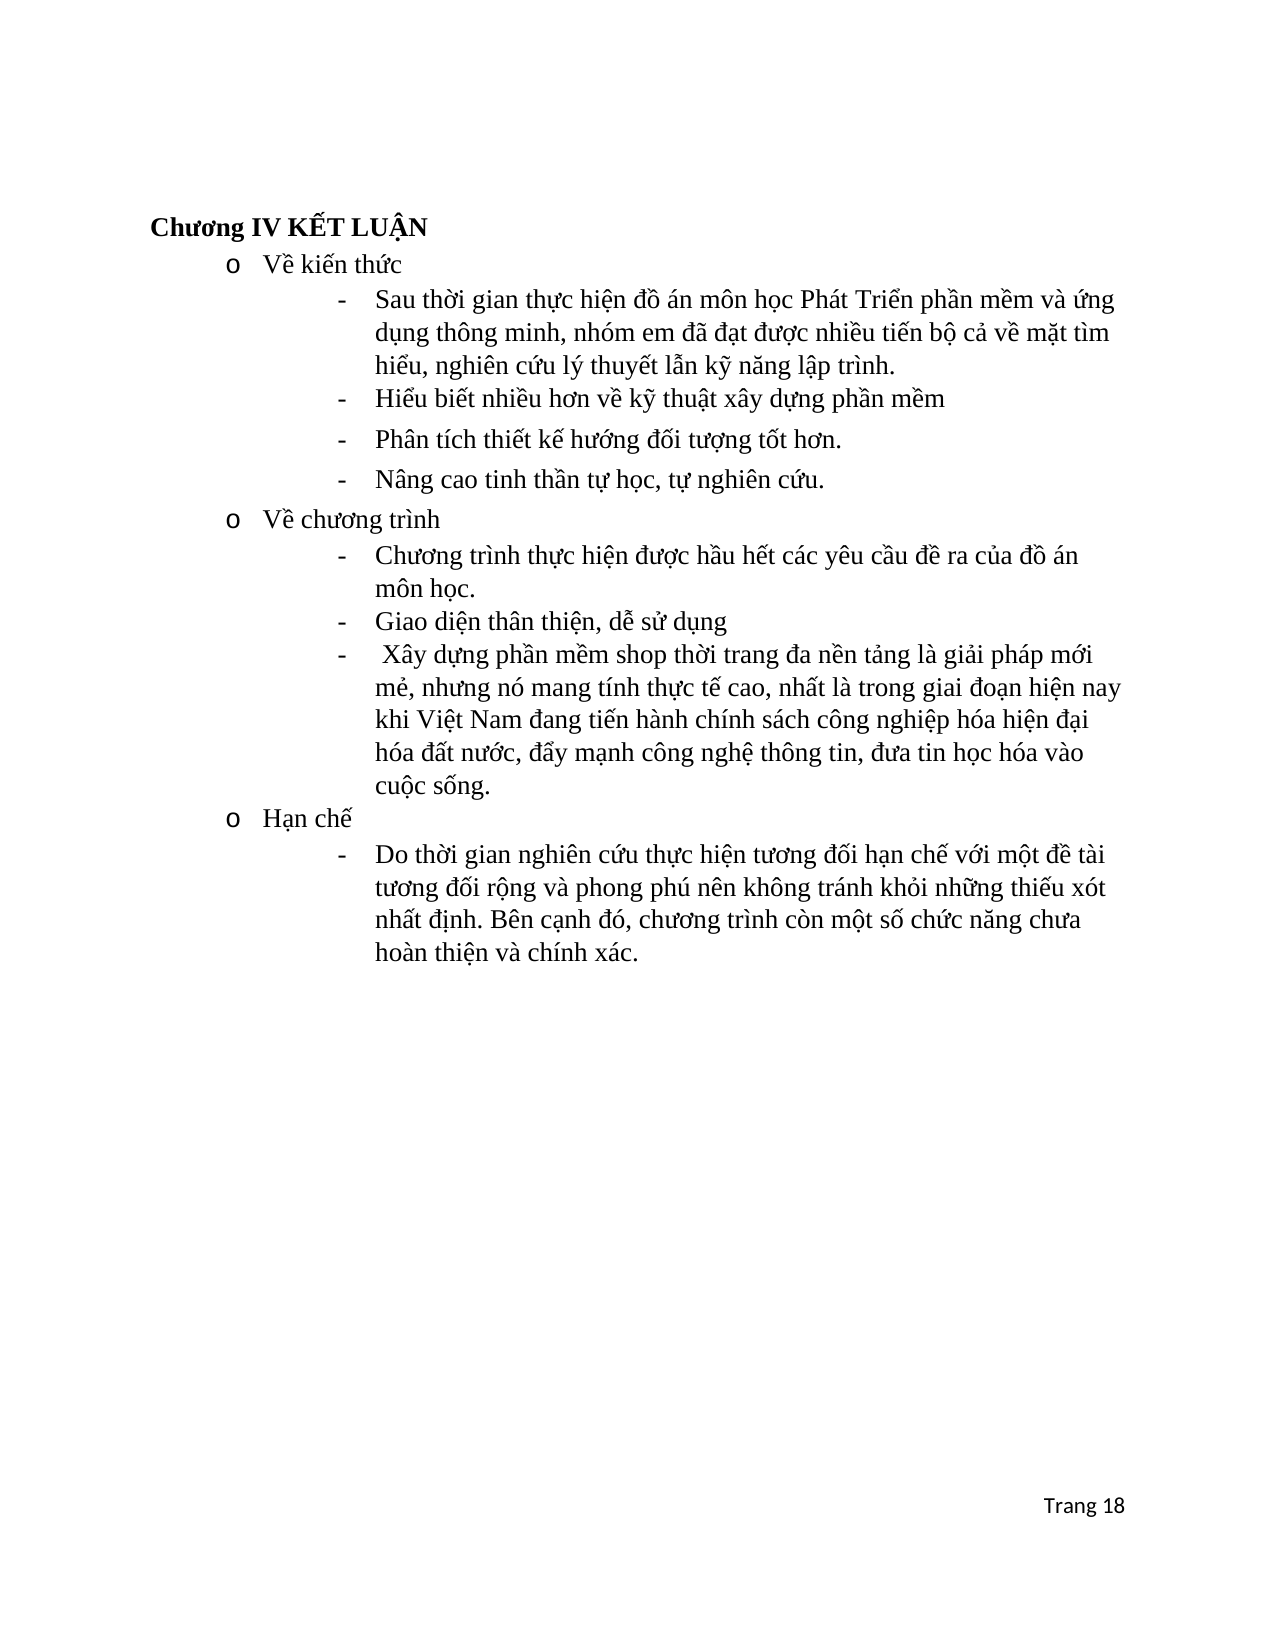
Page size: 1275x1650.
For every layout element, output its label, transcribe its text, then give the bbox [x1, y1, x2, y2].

list Về chương trình [225, 503, 1125, 537]
list Hiểu biết nhiều hơn về kỹ thuật xây dựng phần mềm [337, 382, 1125, 413]
list Sau thời gian thực hiện đồ án môn học Phát Triển phần mềm và ứng dụng thông minh, nhóm em đã đạt được nhiều tiến bộ cả về mặt tìm hiểu, nghiên cứu lý thuyết lẫn kỹ năng lập trình. [337, 283, 1125, 381]
list Giao diện thân thiện, dễ sử dụng [337, 605, 1125, 636]
list Về kiến thức [225, 248, 1125, 282]
list Chương trình thực hiện được hầu hết các yêu cầu đề ra của đồ án môn học. [337, 539, 1125, 603]
list Do thời gian nghiên cứu thực hiện tương đối hạn chế với một đề tài tương đối rộng và phong phú nên không tránh khỏi những thiếu xót nhất định. Bên cạnh đó, chương trình còn một số chức năng chưa hoàn thiện và chính xác. [337, 838, 1125, 968]
list Xây dựng phần mềm shop thời trang đa nền tảng là giải pháp mới mẻ, nhưng nó mang tính thực tế cao, nhất là trong giai đoạn hiện nay khi Việt Nam đang tiến hành chính sách công nghiệp hóa hiện đại hóa đất nước, đẩy mạnh công nghệ thông tin, đưa tin học hóa vào cuộc sống. [337, 638, 1125, 801]
list Hạn chế [225, 802, 1125, 836]
subtitle Chương IV KẾT LUẬN [150, 211, 1125, 242]
list Phân tích thiết kế hướng đối tượng tốt hơn. [337, 423, 1125, 454]
list Nâng cao tinh thần tự học, tự nghiên cứu. [337, 463, 1125, 494]
